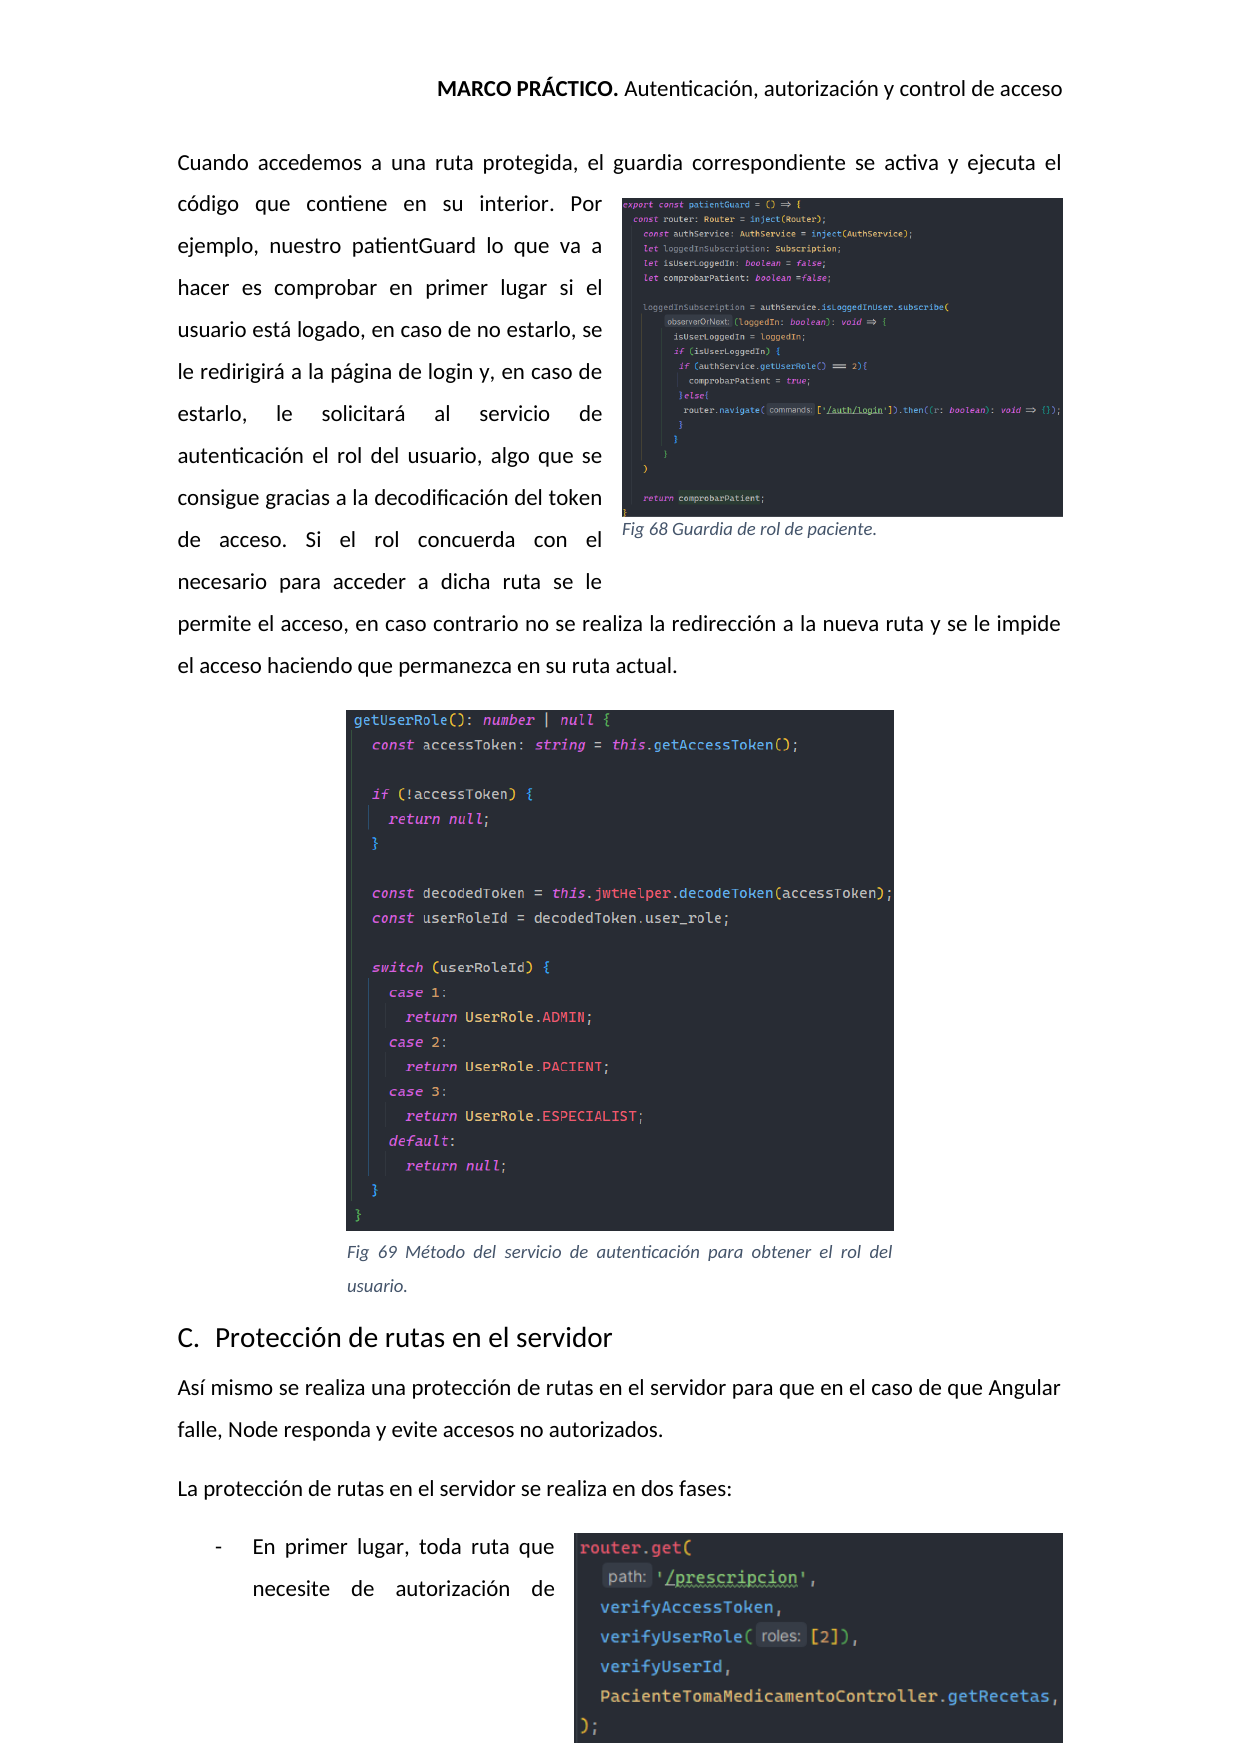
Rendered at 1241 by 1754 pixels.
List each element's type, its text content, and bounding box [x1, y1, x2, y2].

picture [346, 710, 894, 1231]
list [215, 1532, 1063, 1602]
list Protección de rutas en el servidor [177, 1319, 1063, 1355]
text La protección de rutas en el servidor se realiza en dos fases: [177, 1474, 1063, 1502]
picture [622, 198, 1063, 516]
text Así mismo se realiza una protección de rutas en el servidor para que en el caso de que Angular falle, Node responda y evite accesos no autorizados. [177, 1373, 1063, 1443]
picture [574, 1533, 1063, 1743]
